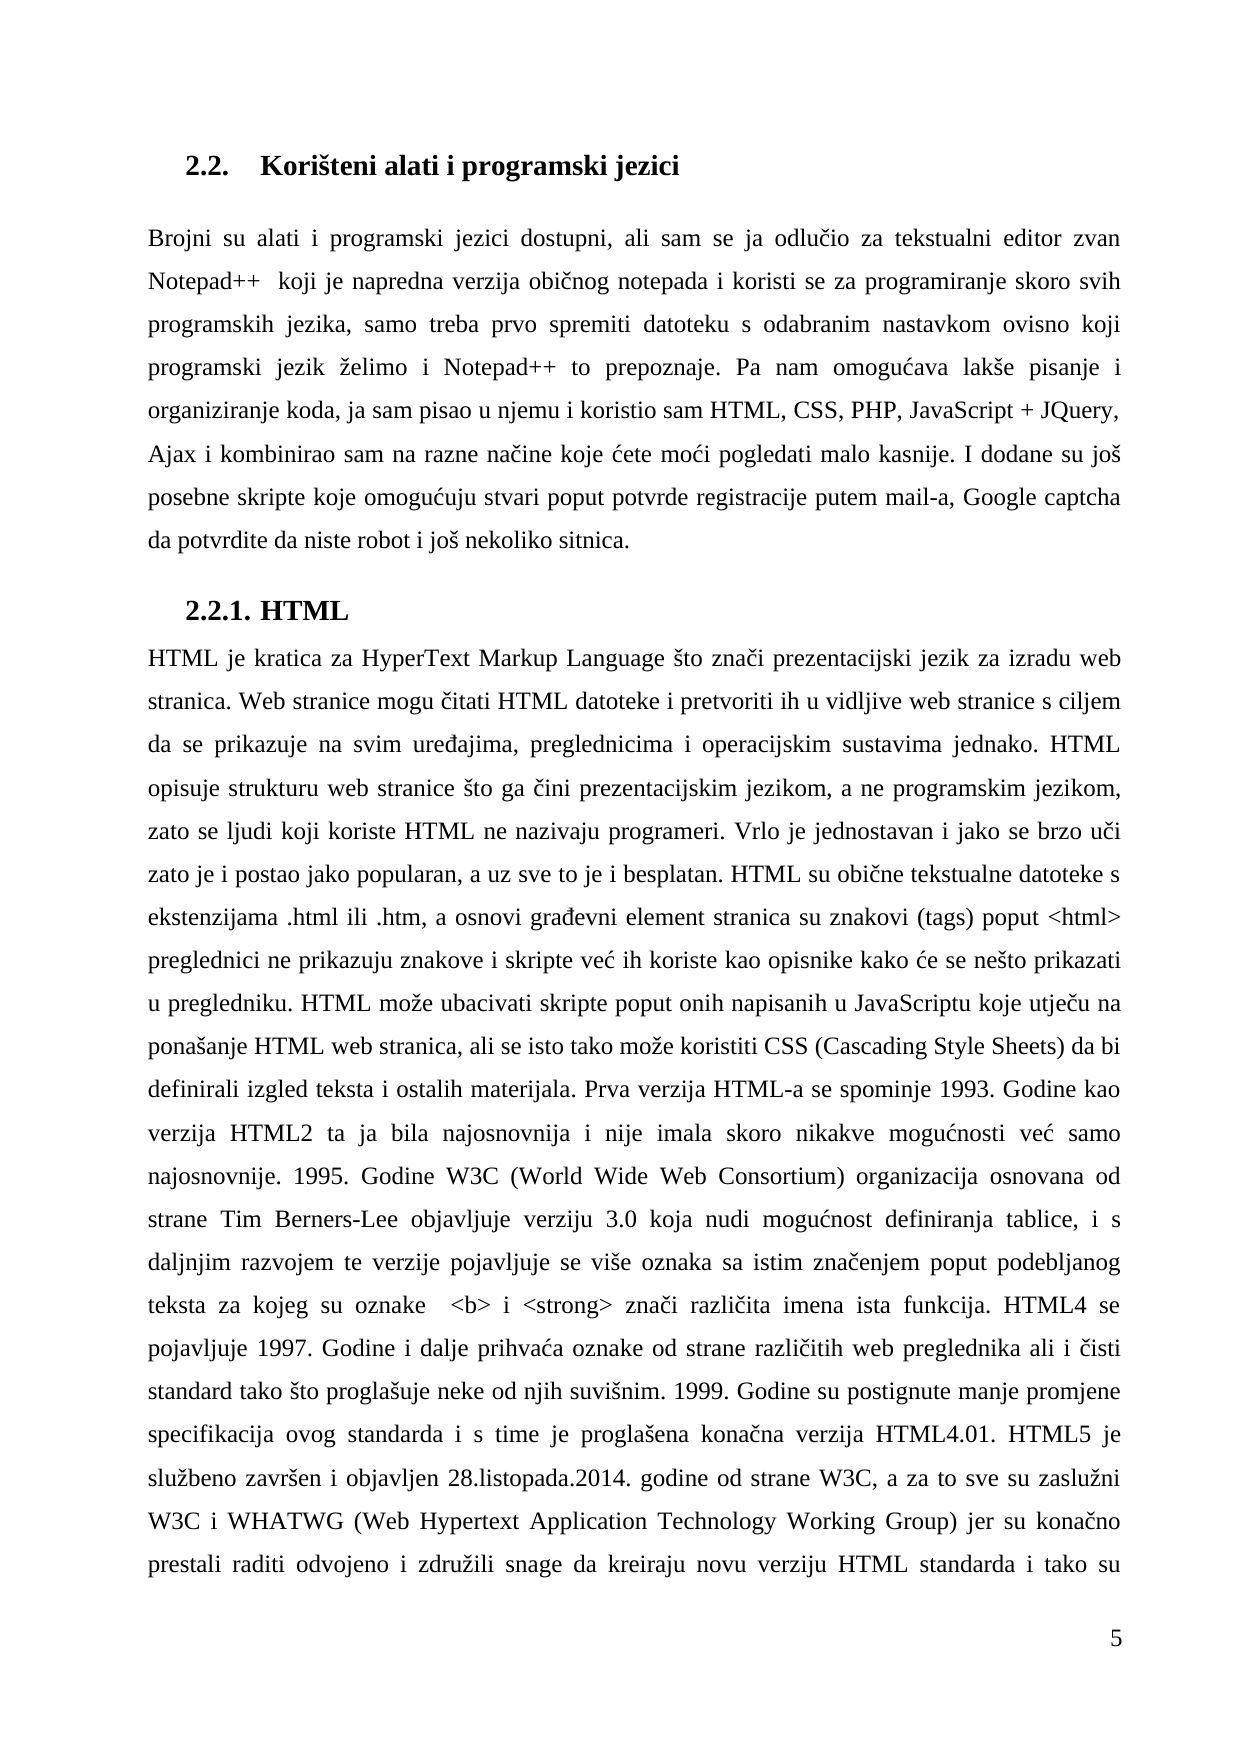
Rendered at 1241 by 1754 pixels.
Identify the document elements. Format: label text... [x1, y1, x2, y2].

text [148, 643, 1122, 1578]
text Brojni su alati i programski jezici dostupni, ali sam se ja odlučio za tekstualni editor zvan Notepad++ koji je napredna verzija običnog notepada i koristi se za programiranje skoro svih programskih jezika, samo treba prvo spremiti datoteku s odabranim nastavkom ovisno koji programski jezik želimo i Notepad++ to prepoznaje. Pa nam omogućava lakše pisanje i organiziranje koda, ja sam pisao u njemu i koristio sam HTML, CSS, PHP, JavaScript + JQuery, Ajax i kombinirao sam na razne načine koje ćete moći pogledati malo kasnije. I dodane su još posebne skripte koje omogućuju stvari poput potvrde registracije putem mail-a, Google captcha da potvrdite da niste robot i još nekoliko sitnica. [148, 223, 1122, 554]
subtitle Korišteni alati i programski jezici [185, 148, 1122, 181]
subtitle HTML [185, 593, 1122, 627]
